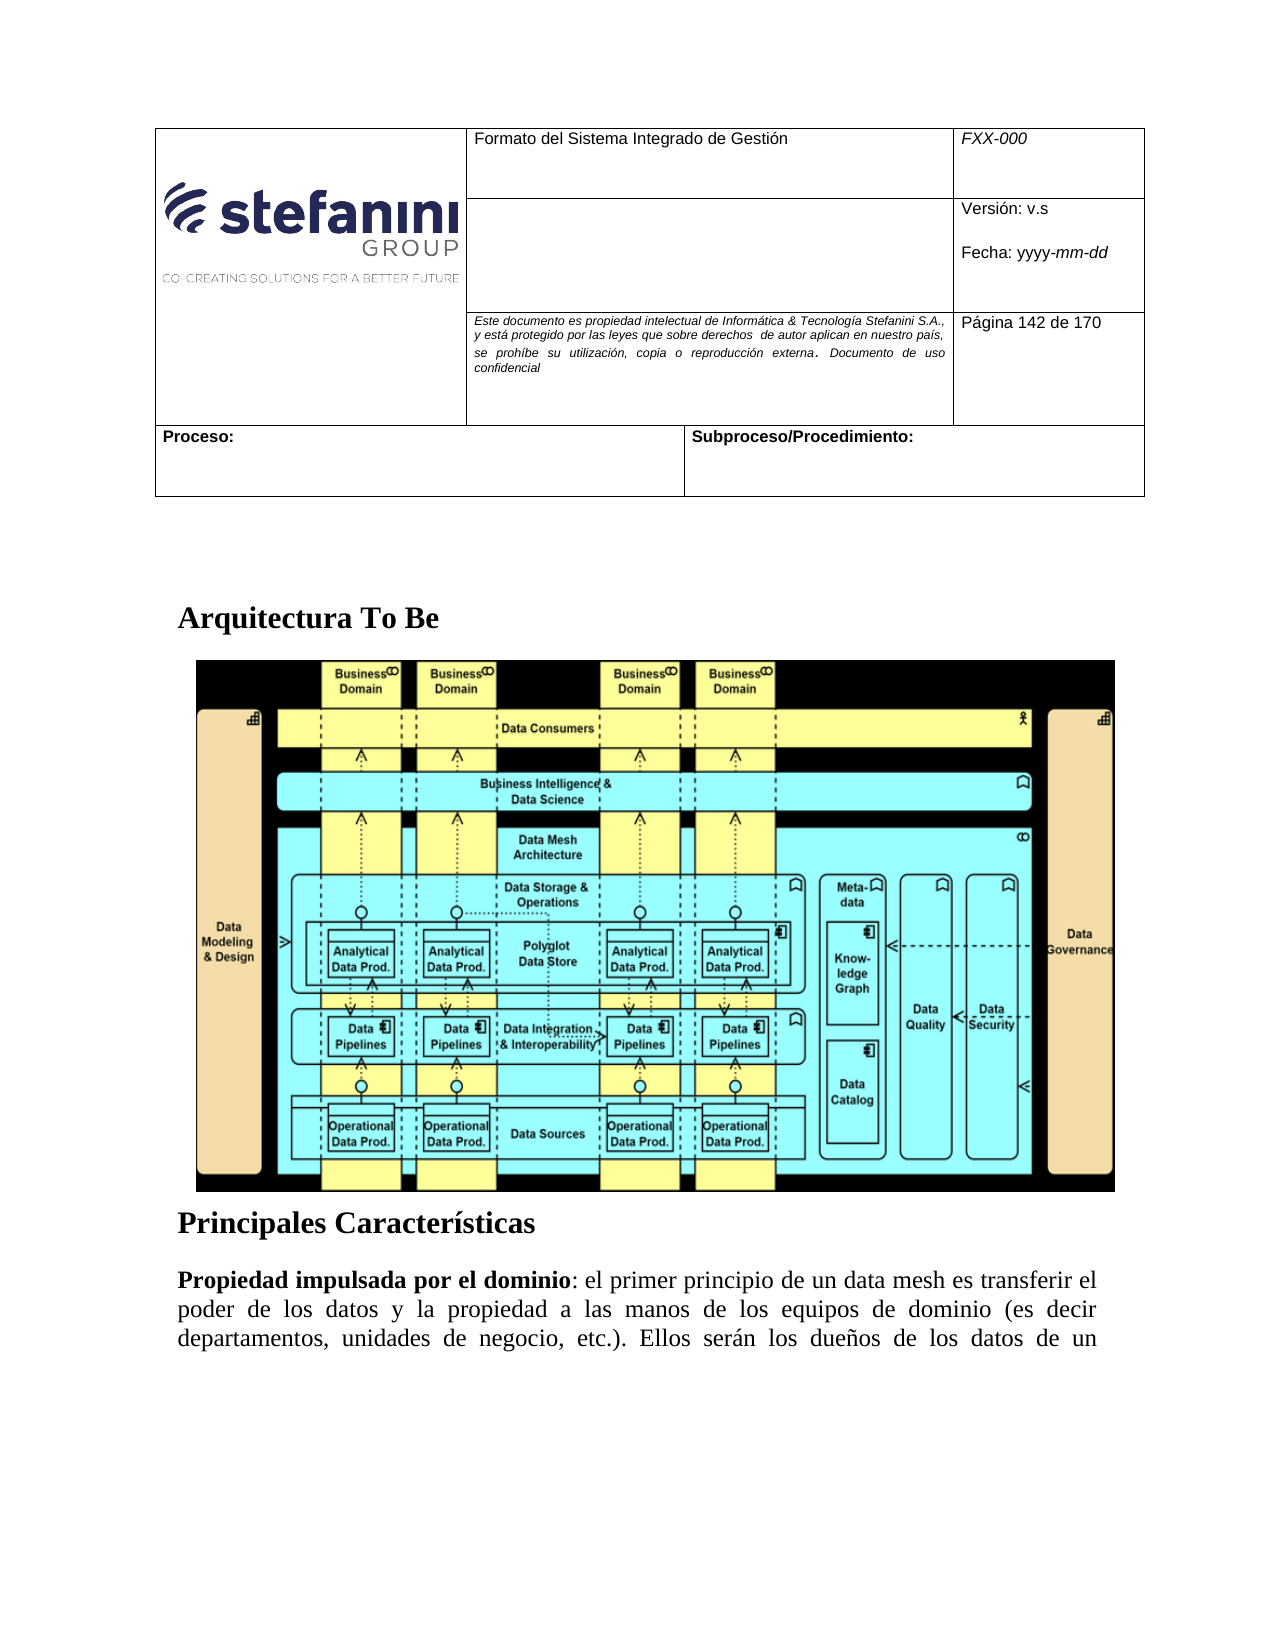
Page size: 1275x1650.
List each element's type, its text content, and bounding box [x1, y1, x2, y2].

subtitle Principales Características [177, 1204, 1098, 1241]
picture [162, 182, 460, 286]
text Propiedad impulsada por el dominio: el primer principio de un data mesh es transferir el poder de los datos y la propiedad a las manos de los equipos de dominio (es decir departamentos, unidades de negocio, etc.). Ellos serán los dueños de los datos de un extremo a otro, y podrán asegurarse de tener desde las fuentes correctas hasta los procesamientos necesarios y la entrega de los datos para que otros equipos de dominio los aprovechen como productos [177, 1266, 1098, 1352]
subtitle Arquitectura To Be [177, 599, 1098, 635]
picture [196, 660, 1115, 1192]
